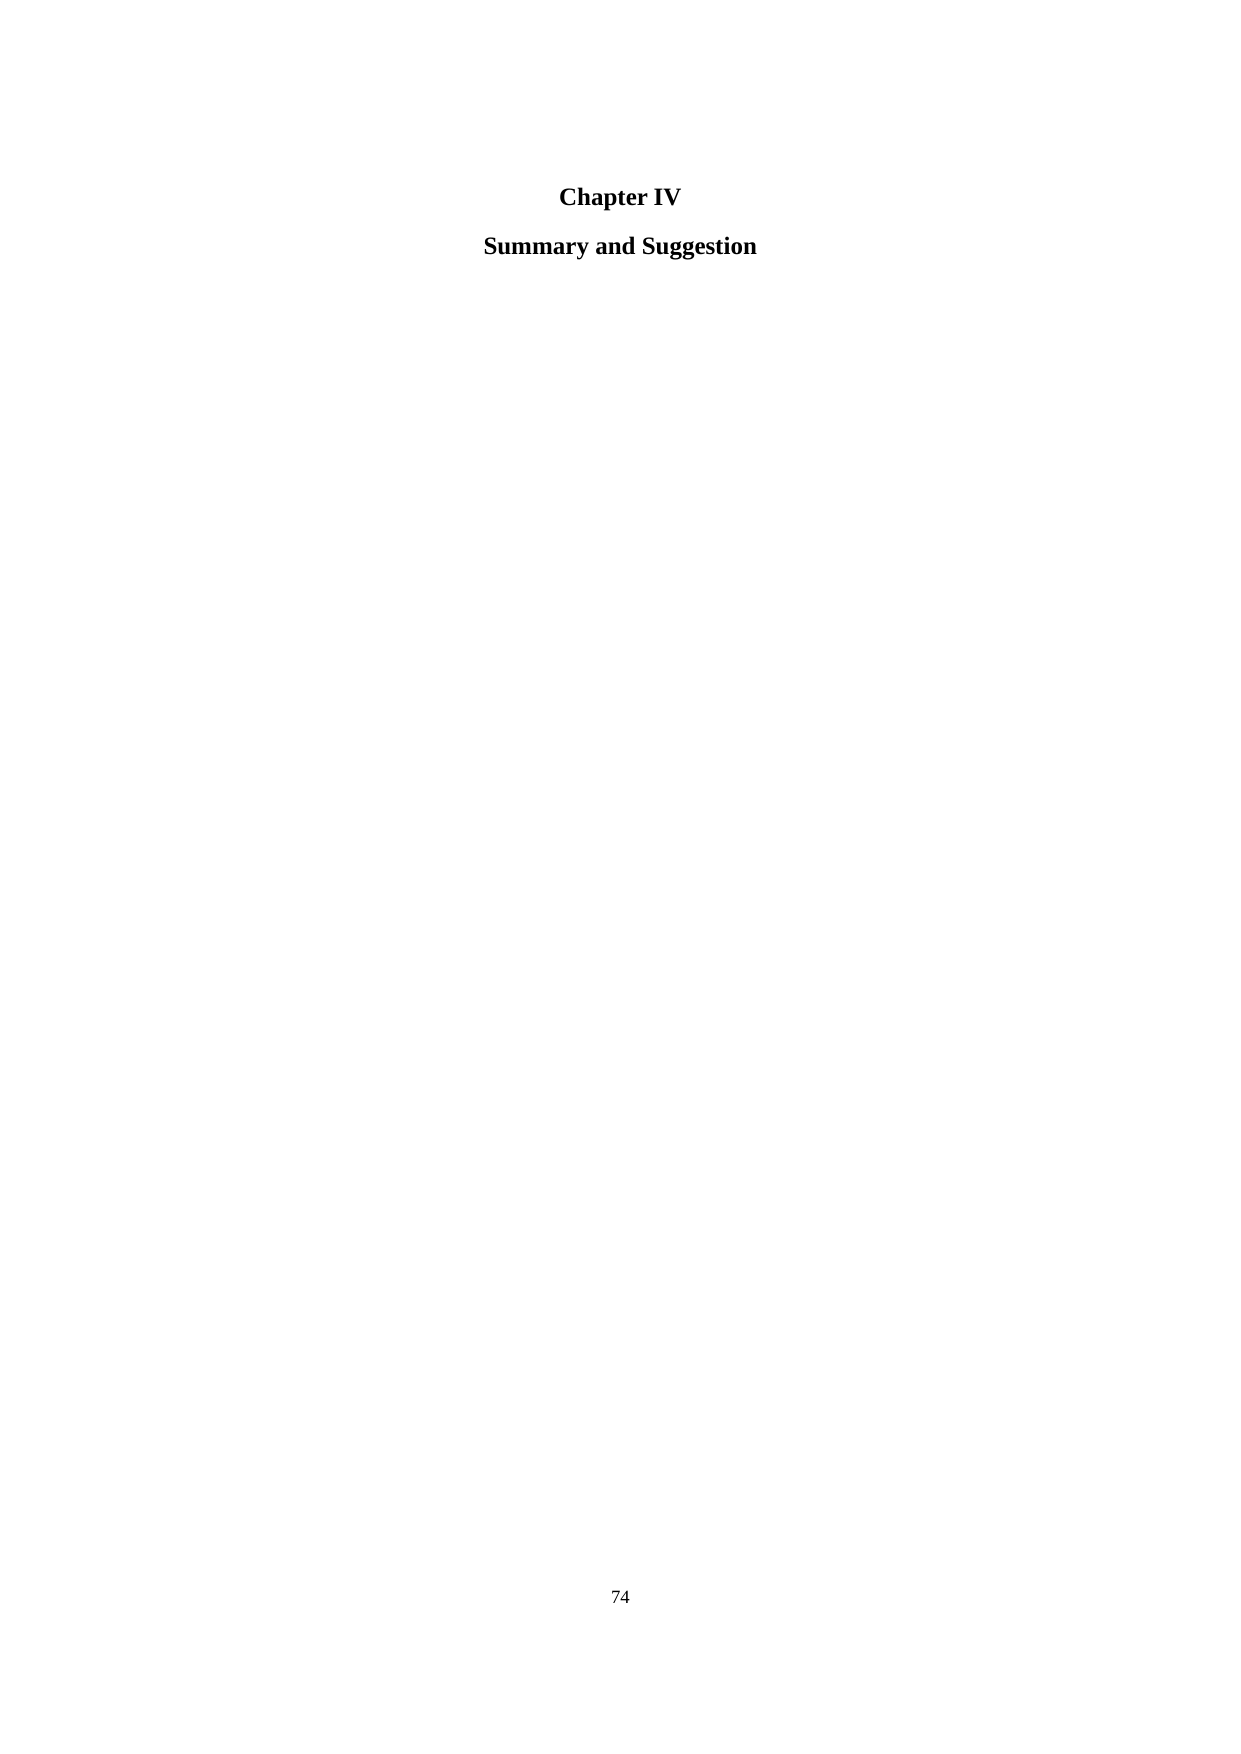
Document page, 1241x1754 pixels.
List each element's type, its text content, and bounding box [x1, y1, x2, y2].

subtitle Chapter IV [187, 180, 1053, 214]
text Summary and Suggestion [187, 228, 1053, 262]
